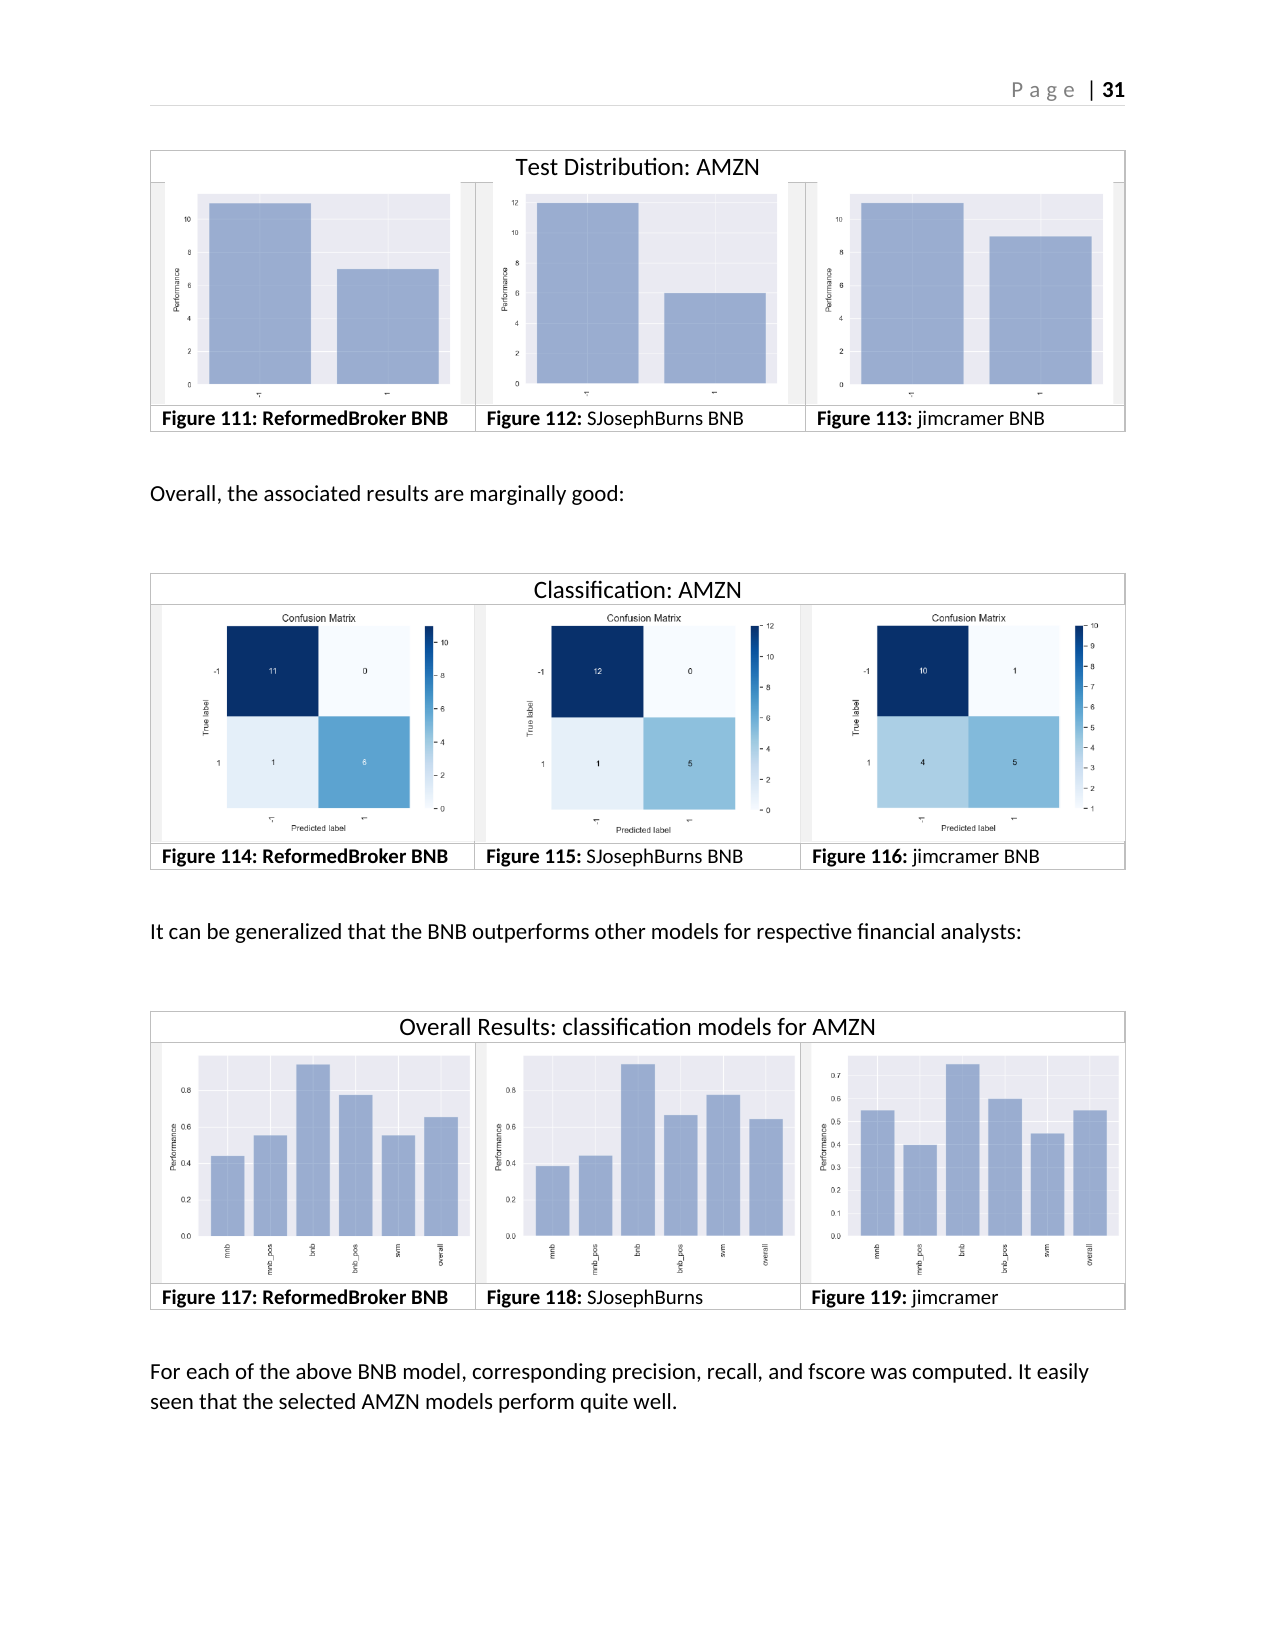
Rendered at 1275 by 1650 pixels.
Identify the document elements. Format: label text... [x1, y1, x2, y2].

table_header Classification: AMZN [151, 574, 1124, 604]
table_cell [151, 1043, 161, 1283]
table_cell [151, 183, 165, 404]
table_cell [801, 605, 1124, 842]
table_header Overall Results: classification models for AMZN [151, 1012, 1124, 1042]
picture [161, 605, 475, 841]
table_cell [801, 1043, 811, 1283]
table_cell Figure 119: jimcramer [801, 1284, 1124, 1309]
table_cell Figure 113: jimcramer BNB [806, 406, 1124, 431]
text Overall, the associated results are marginally good: [150, 479, 1125, 507]
table_cell Figure 114: ReformedBroker BNB [151, 844, 474, 869]
table_cell [461, 183, 475, 404]
picture [486, 1043, 800, 1283]
table_cell Figure 111: ReformedBroker BNB [151, 406, 475, 431]
table_cell [476, 1043, 486, 1283]
table_cell [788, 183, 805, 404]
picture [811, 1043, 1125, 1283]
table_cell [476, 183, 493, 404]
table_cell [806, 183, 817, 404]
picture [817, 182, 1114, 405]
table_cell Figure 118: SJosephBurns [476, 1284, 800, 1309]
table_header Test Distribution: AMZN [151, 151, 1124, 182]
table_cell [151, 605, 474, 842]
text For each of the above BNB model, corresponding precision, recall, and fscore was computed. It easily seen that the selected AMZN models perform quite well. [150, 1357, 1125, 1415]
table_cell Figure 112: SJosephBurns BNB [476, 406, 805, 431]
picture [812, 605, 1125, 841]
table_cell Figure 117: ReformedBroker BNB [151, 1284, 475, 1309]
picture [486, 605, 801, 843]
table_cell [1114, 183, 1124, 404]
picture [165, 182, 461, 405]
text It can be generalized that the BNB outperforms other models for respective financial analysts: [150, 917, 1125, 945]
table_cell Figure 116: jimcramer BNB [801, 844, 1124, 869]
table_cell Figure 115: SJosephBurns BNB [475, 844, 800, 869]
table_cell [475, 605, 486, 842]
picture [493, 182, 788, 404]
picture [161, 1043, 476, 1283]
